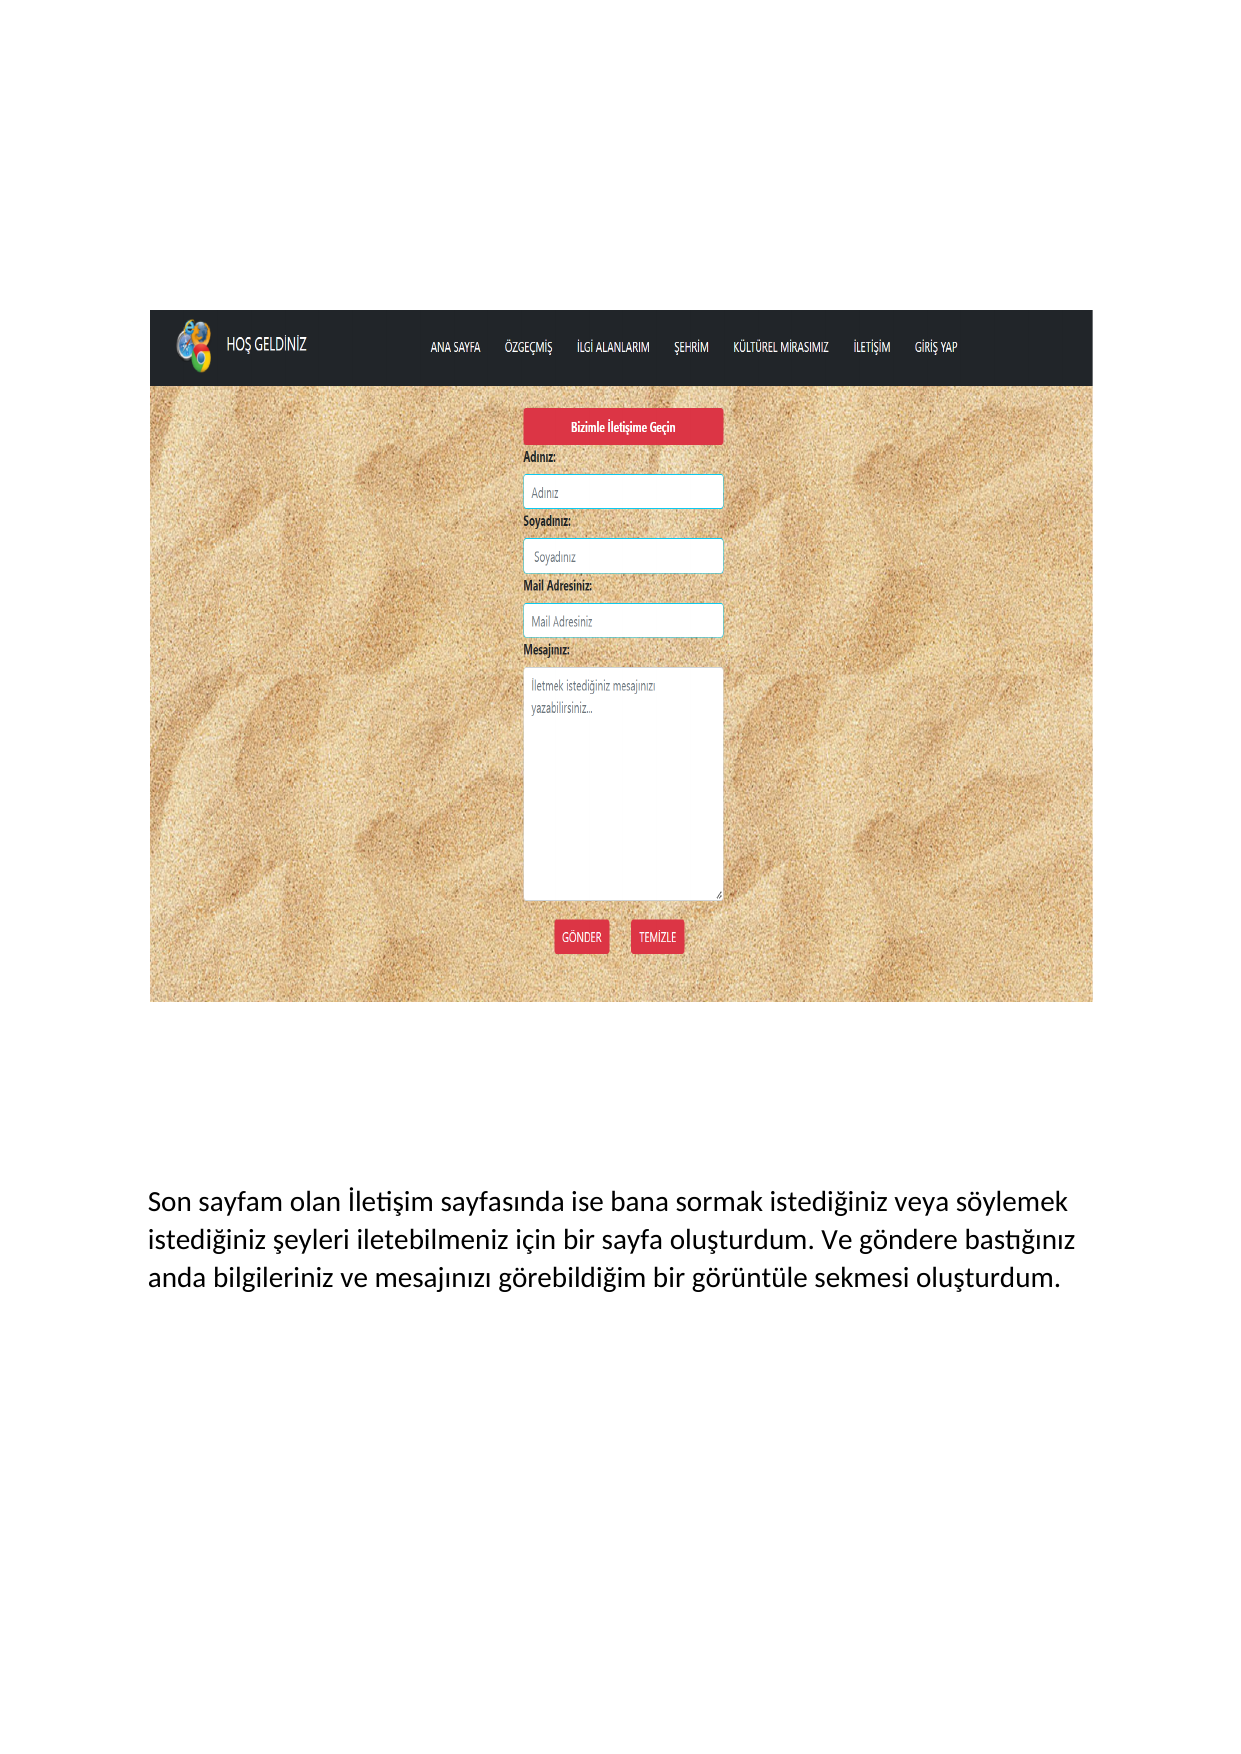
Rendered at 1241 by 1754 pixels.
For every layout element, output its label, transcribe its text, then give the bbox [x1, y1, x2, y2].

picture [150, 310, 1093, 1002]
text Son sayfam olan İletişim sayfasında ise bana sormak istediğiniz veya söylemek istediğiniz şeyleri iletebilmeniz için bir sayfa oluşturdum. Ve göndere bastığınız anda bilgileriniz ve mesajınızı görebildiğim bir görüntüle sekmesi oluşturdum. [148, 1183, 1093, 1294]
